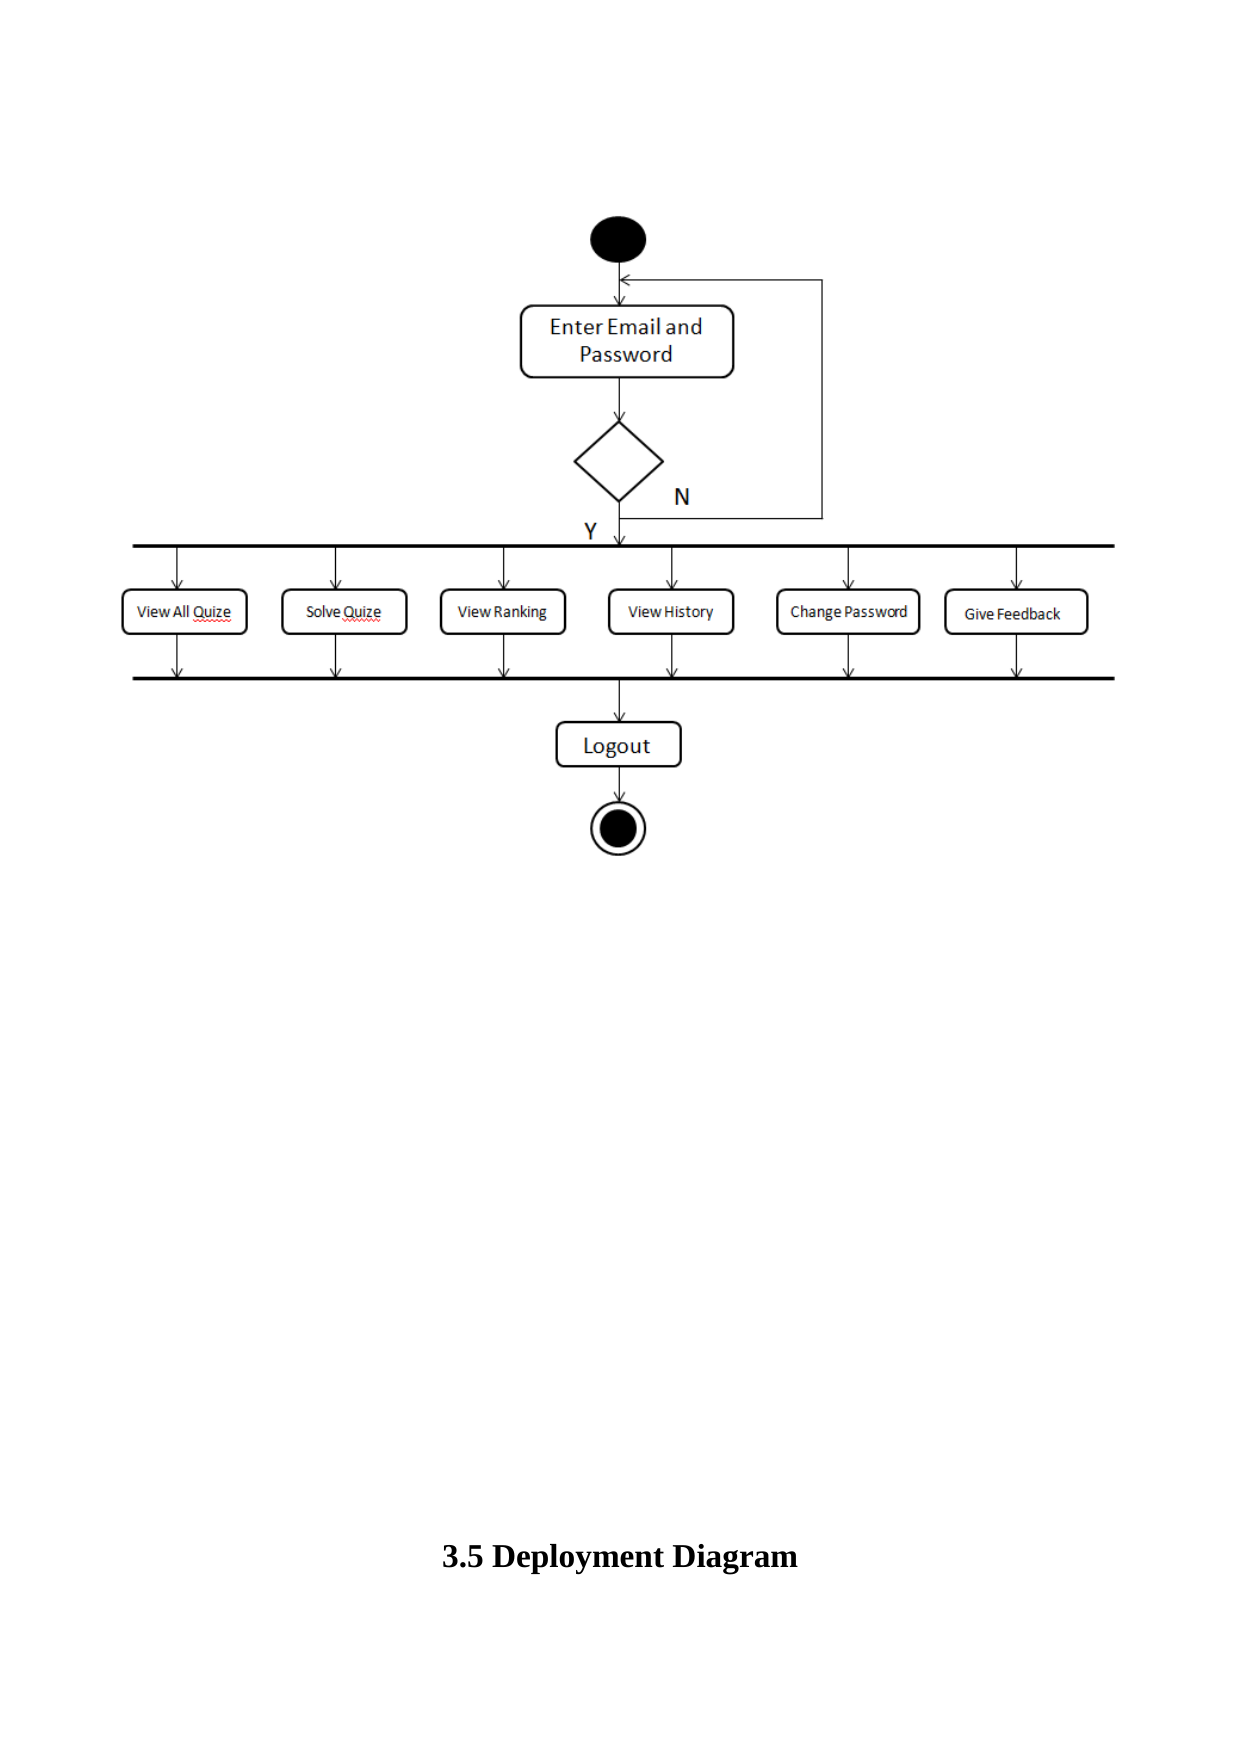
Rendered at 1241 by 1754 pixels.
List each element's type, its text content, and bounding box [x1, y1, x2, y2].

text 3.5 Deployment Diagram [112, 1536, 1128, 1574]
picture [112, 209, 1128, 863]
